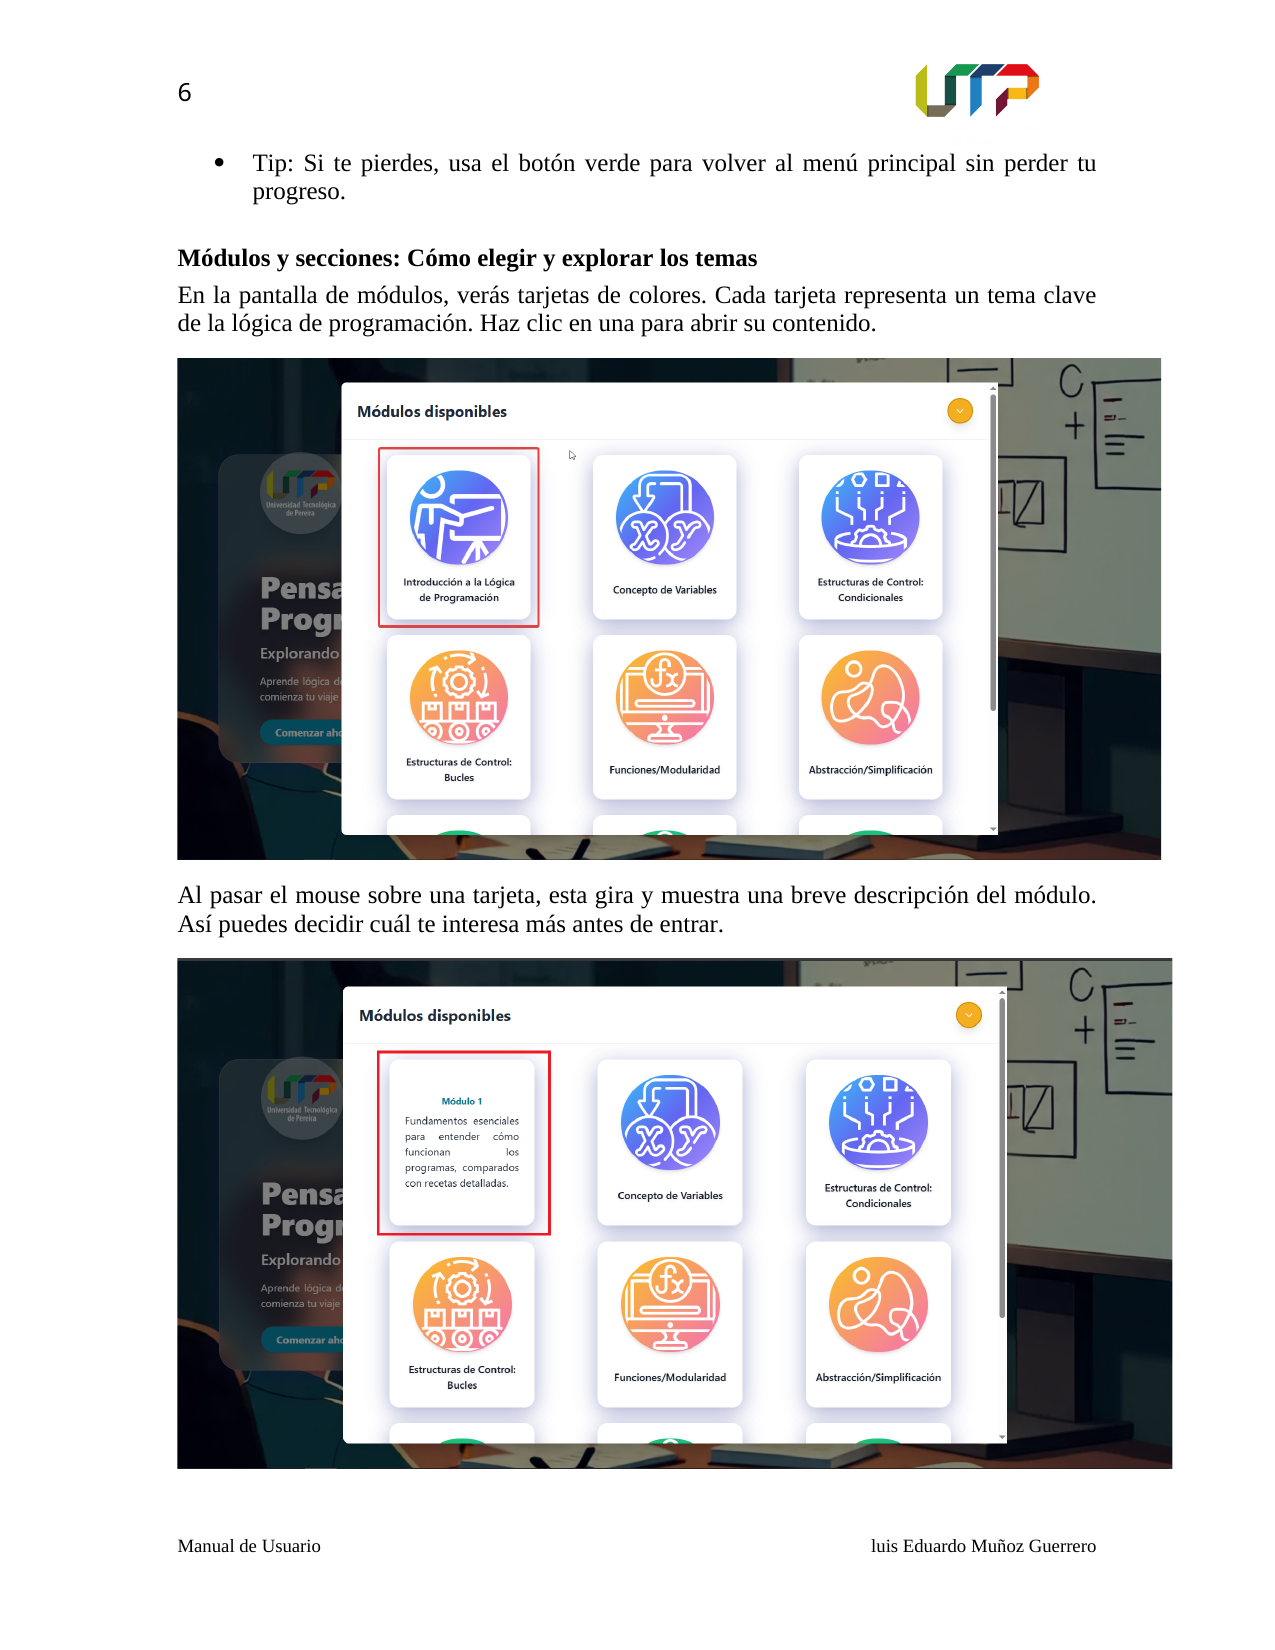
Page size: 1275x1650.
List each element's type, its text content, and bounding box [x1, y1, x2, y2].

picture [912, 63, 1043, 148]
picture [177, 958, 1173, 1469]
subtitle Módulos y secciones: Cómo elegir y explorar los temas [177, 243, 1098, 271]
picture [177, 358, 1162, 860]
list Tip: Si te pierdes, usa el botón verde para volver al menú principal sin perder tu progreso. [215, 148, 1098, 205]
text En la pantalla de módulos, verás tarjetas de colores. Cada tarjeta representa un tema clave de la lógica de programación. Haz clic en una para abrir su contenido. [177, 280, 1098, 337]
text Al pasar el mouse sobre una tarjeta, esta gira y muestra una breve descripción del módulo. Así puedes decidir cuál te interesa más antes de entrar. [177, 880, 1098, 938]
